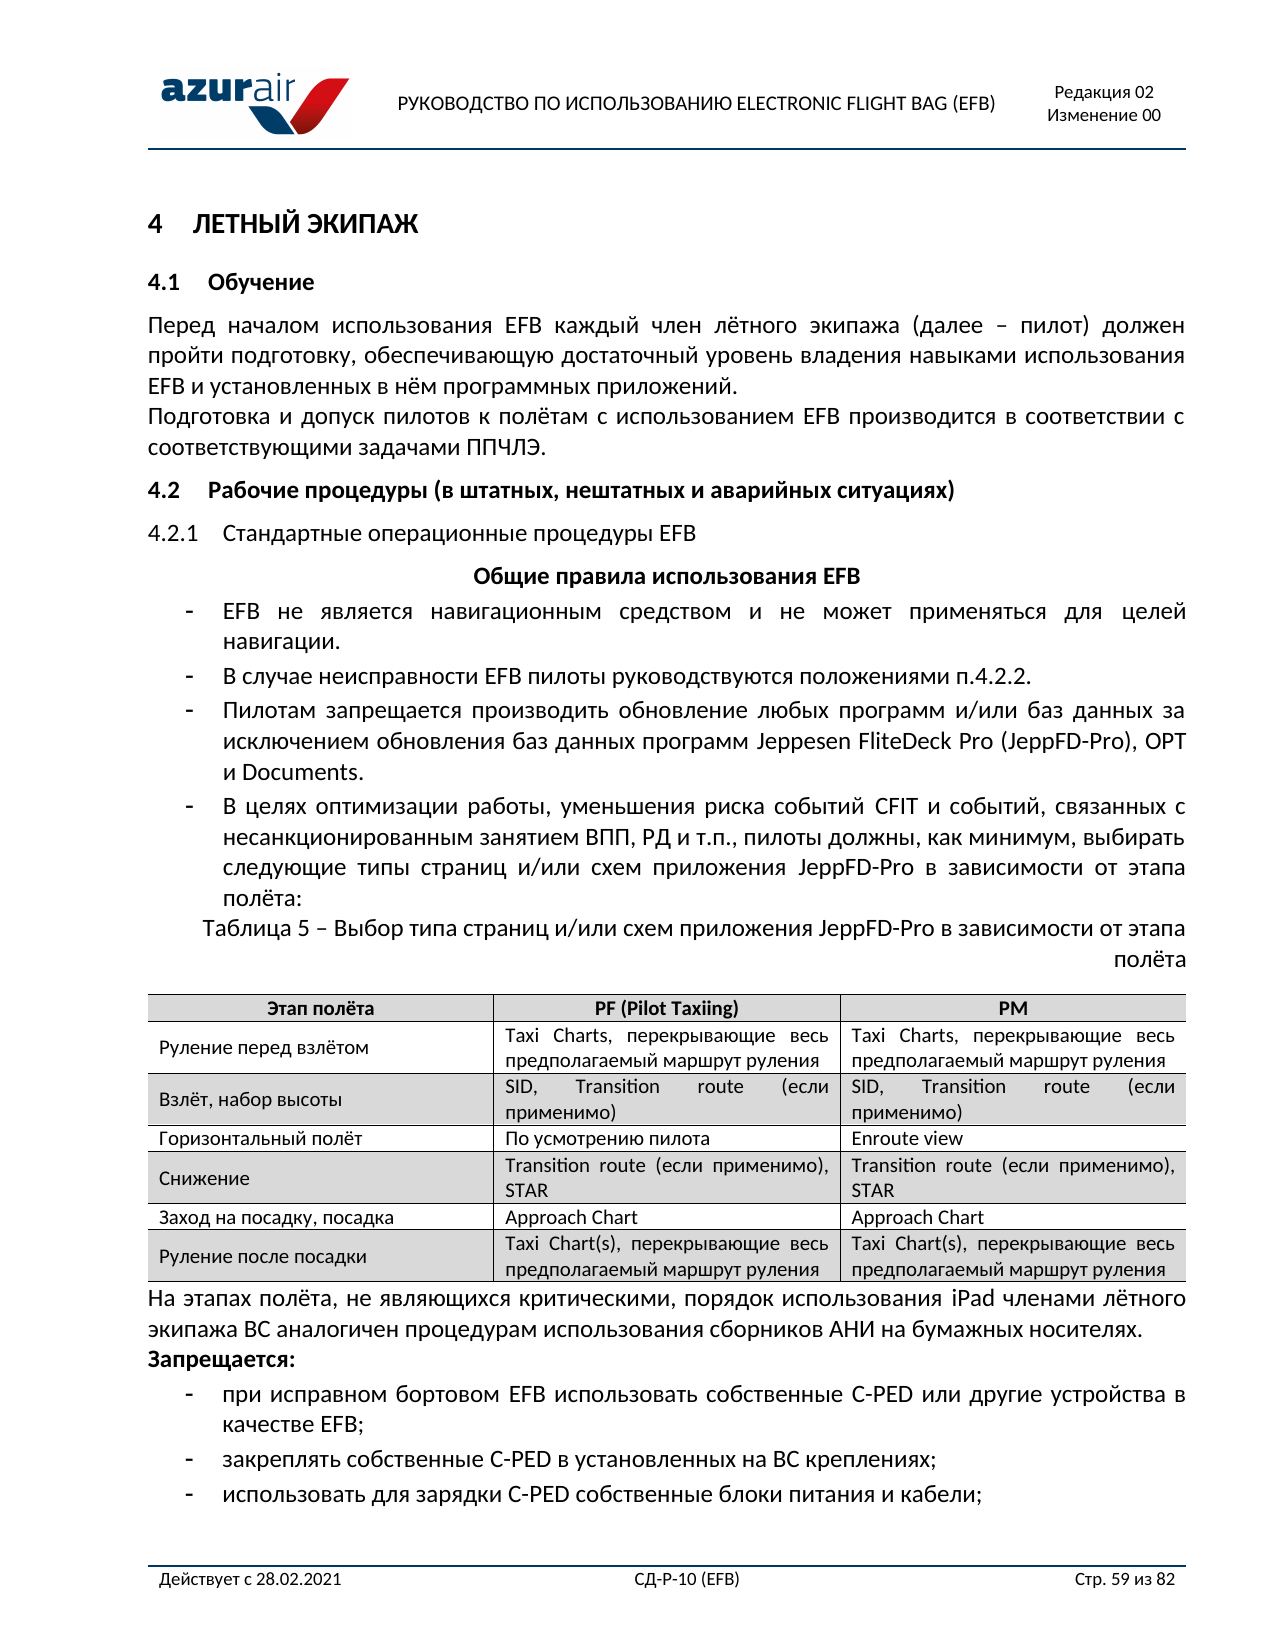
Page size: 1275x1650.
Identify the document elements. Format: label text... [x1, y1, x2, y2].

text Пилотам запрещается производить обновление любых программ и/или баз данных за исключением обновления баз данных программ Jeppesen FliteDeck Pro (JeppFD-Pro), OPT и Documents. [185, 695, 1186, 786]
picture [158, 67, 353, 139]
table_cell Transition route (если применимо), STAR [841, 1152, 1186, 1203]
table_header PF (Pilot Taxiing) [494, 995, 840, 1021]
table_cell Taxi Chart(s), перекрывающие весь предполагаемый маршрут руления [494, 1230, 840, 1281]
subtitle Рабочие процедуры (в штатных, нештатных и аварийных ситуациях) [148, 474, 1186, 504]
table_cell По усмотрению пилота [494, 1126, 840, 1151]
table_cell SID, Transition route (если применимо) [494, 1074, 840, 1124]
text закреплять собственные C-PED в установленных на ВС креплениях; [185, 1443, 1186, 1474]
table_cell Заход на посадку, посадка [148, 1204, 493, 1229]
table_header Этап полёта [148, 995, 493, 1021]
table_cell Руление перед взлётом [148, 1022, 493, 1073]
table_cell Руление после посадки [148, 1230, 493, 1281]
text В случае неисправности EFB пилоты руководствуются положениями п.4.2.2. [185, 660, 1186, 691]
text при исправном бортовом EFB использовать собственные C-PED или другие устройства в качестве EFB; [185, 1378, 1186, 1439]
table_cell Taxi Charts, перекрывающие весь предполагаемый маршрут руления [841, 1022, 1186, 1073]
table_cell Taxi Charts, перекрывающие весь предполагаемый маршрут руления [494, 1022, 840, 1073]
table_cell Taxi Chart(s), перекрывающие весь предполагаемый маршрут руления [841, 1230, 1186, 1281]
text Общие правила использования EFB [148, 560, 1186, 591]
text В целях оптимизации работы, уменьшения риска событий CFIT и событий, связанных с несанкционированным занятием ВПП, РД и т.п., пилоты должны, как минимум, выбирать следующие типы страниц и/или схем приложения JeppFD-Pro в зависимости от этапа полёта: [185, 790, 1186, 912]
text Запрещается: [148, 1343, 1186, 1374]
text использовать для зарядки С-PED собственные блоки питания и кабели; [185, 1478, 1186, 1508]
table_cell Горизонтальный полёт [148, 1126, 493, 1151]
table_cell Transition route (если применимо), STAR [494, 1152, 840, 1203]
subtitle Летный экипаж [148, 205, 1186, 241]
text Подготовка и допуск пилотов к полётам с использованием EFB производится в соответствии с соответствующими задачами ППЧЛЭ. [148, 401, 1186, 462]
subtitle Обучение [148, 266, 1186, 296]
table_cell SID, Transition route (если применимо) [841, 1074, 1186, 1124]
table_cell Approach Chart [494, 1204, 840, 1229]
text Перед началом использования EFB каждый член лётного экипажа (далее – пилот) должен пройти подготовку, обеспечивающую достаточный уровень владения навыками использования EFB и установленных в нём программных приложений. [148, 309, 1186, 401]
subtitle Стандартные операционные процедуры EFB [148, 517, 1186, 548]
table_cell Enroute view [841, 1126, 1186, 1151]
text На этапах полёта, не являющихся критическими, порядок использования iPad членами лётного экипажа ВС аналогичен процедурам использования сборников АНИ на бумажных носителях. [148, 1282, 1186, 1343]
table_cell Взлёт, набор высоты [148, 1074, 493, 1124]
text Таблица 5 – Выбор типа страниц и/или схем приложения JeppFD-Pro в зависимости от этапа полёта [148, 912, 1186, 973]
text EFB не является навигационным средством и не может применяться для целей навигации. [185, 595, 1186, 656]
table_cell Снижение [148, 1152, 493, 1203]
table_header PM [841, 995, 1186, 1021]
table_cell Approach Chart [841, 1204, 1186, 1229]
